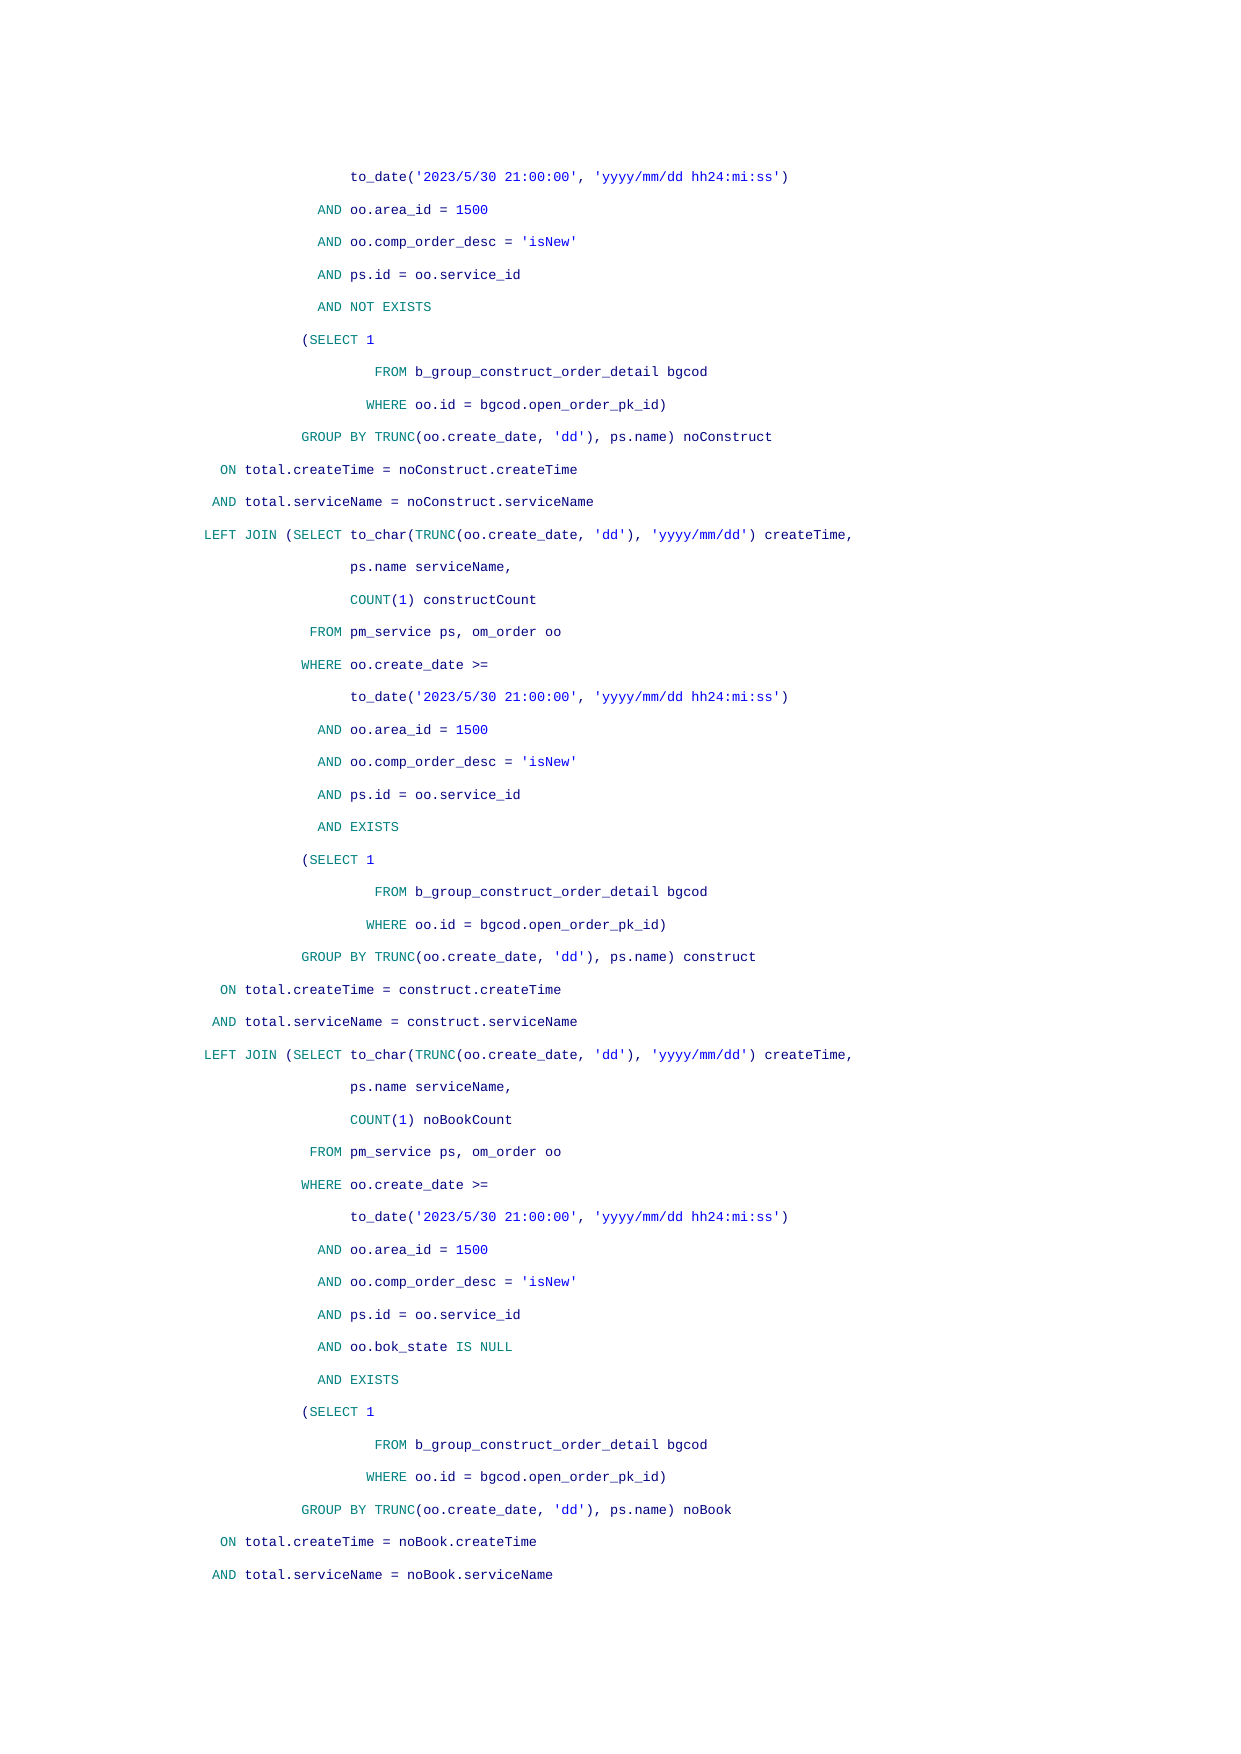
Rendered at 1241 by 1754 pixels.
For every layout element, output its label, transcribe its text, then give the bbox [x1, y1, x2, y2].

text to_date('2023/5/30 21:00:00', 'yyyy/mm/dd hh24:mi:ss') [187, 682, 1053, 714]
text GROUP BY TRUNC(oo.create_date, 'dd'), ps.name) construct [187, 942, 1053, 974]
text LEFT JOIN (SELECT to_char(TRUNC(oo.create_date, 'dd'), 'yyyy/mm/dd') createTime, [187, 519, 1053, 552]
text (SELECT 1 [187, 1397, 1053, 1429]
text LEFT JOIN (SELECT to_char(TRUNC(oo.create_date, 'dd'), 'yyyy/mm/dd') createTime, [187, 1039, 1053, 1072]
text AND oo.comp_order_desc = 'isNew' [187, 1267, 1053, 1299]
text WHERE oo.create_date >= [187, 649, 1053, 682]
text ON total.createTime = noBook.createTime [187, 1527, 1053, 1559]
text ON total.createTime = construct.createTime [187, 974, 1053, 1007]
text GROUP BY TRUNC(oo.create_date, 'dd'), ps.name) noConstruct [187, 422, 1053, 454]
text AND total.serviceName = noBook.serviceName [187, 1559, 1053, 1592]
text ps.name serviceName, [187, 552, 1053, 584]
text AND total.serviceName = noConstruct.serviceName [187, 487, 1053, 519]
text COUNT(1) constructCount [187, 584, 1053, 617]
text AND oo.comp_order_desc = 'isNew' [187, 747, 1053, 779]
text COUNT(1) noBookCount [187, 1104, 1053, 1137]
text GROUP BY TRUNC(oo.create_date, 'dd'), ps.name) noBook [187, 1494, 1053, 1527]
text AND oo.comp_order_desc = 'isNew' [187, 227, 1053, 259]
text AND oo.area_id = 1500 [187, 1234, 1053, 1267]
text AND oo.area_id = 1500 [187, 714, 1053, 747]
text FROM b_group_construct_order_detail bgcod [187, 1429, 1053, 1462]
text FROM b_group_construct_order_detail bgcod [187, 877, 1053, 909]
text AND ps.id = oo.service_id [187, 259, 1053, 292]
text WHERE oo.id = bgcod.open_order_pk_id) [187, 909, 1053, 942]
text AND ps.id = oo.service_id [187, 779, 1053, 812]
text AND NOT EXISTS [187, 292, 1053, 324]
text FROM pm_service ps, om_order oo [187, 1137, 1053, 1169]
text (SELECT 1 [187, 324, 1053, 357]
text WHERE oo.id = bgcod.open_order_pk_id) [187, 1462, 1053, 1494]
text AND total.serviceName = construct.serviceName [187, 1007, 1053, 1039]
text AND EXISTS [187, 812, 1053, 844]
text AND oo.bok_state IS NULL [187, 1332, 1053, 1364]
text (SELECT 1 [187, 844, 1053, 877]
text to_date('2023/5/30 21:00:00', 'yyyy/mm/dd hh24:mi:ss') [187, 1202, 1053, 1234]
text WHERE oo.id = bgcod.open_order_pk_id) [187, 389, 1053, 422]
text AND EXISTS [187, 1364, 1053, 1397]
text FROM b_group_construct_order_detail bgcod [187, 357, 1053, 389]
text to_date('2023/5/30 21:00:00', 'yyyy/mm/dd hh24:mi:ss') [187, 162, 1053, 194]
text WHERE oo.create_date >= [187, 1169, 1053, 1202]
text FROM pm_service ps, om_order oo [187, 617, 1053, 649]
text ON total.createTime = noConstruct.createTime [187, 454, 1053, 487]
text AND oo.area_id = 1500 [187, 194, 1053, 227]
text ps.name serviceName, [187, 1072, 1053, 1104]
text AND ps.id = oo.service_id [187, 1299, 1053, 1332]
